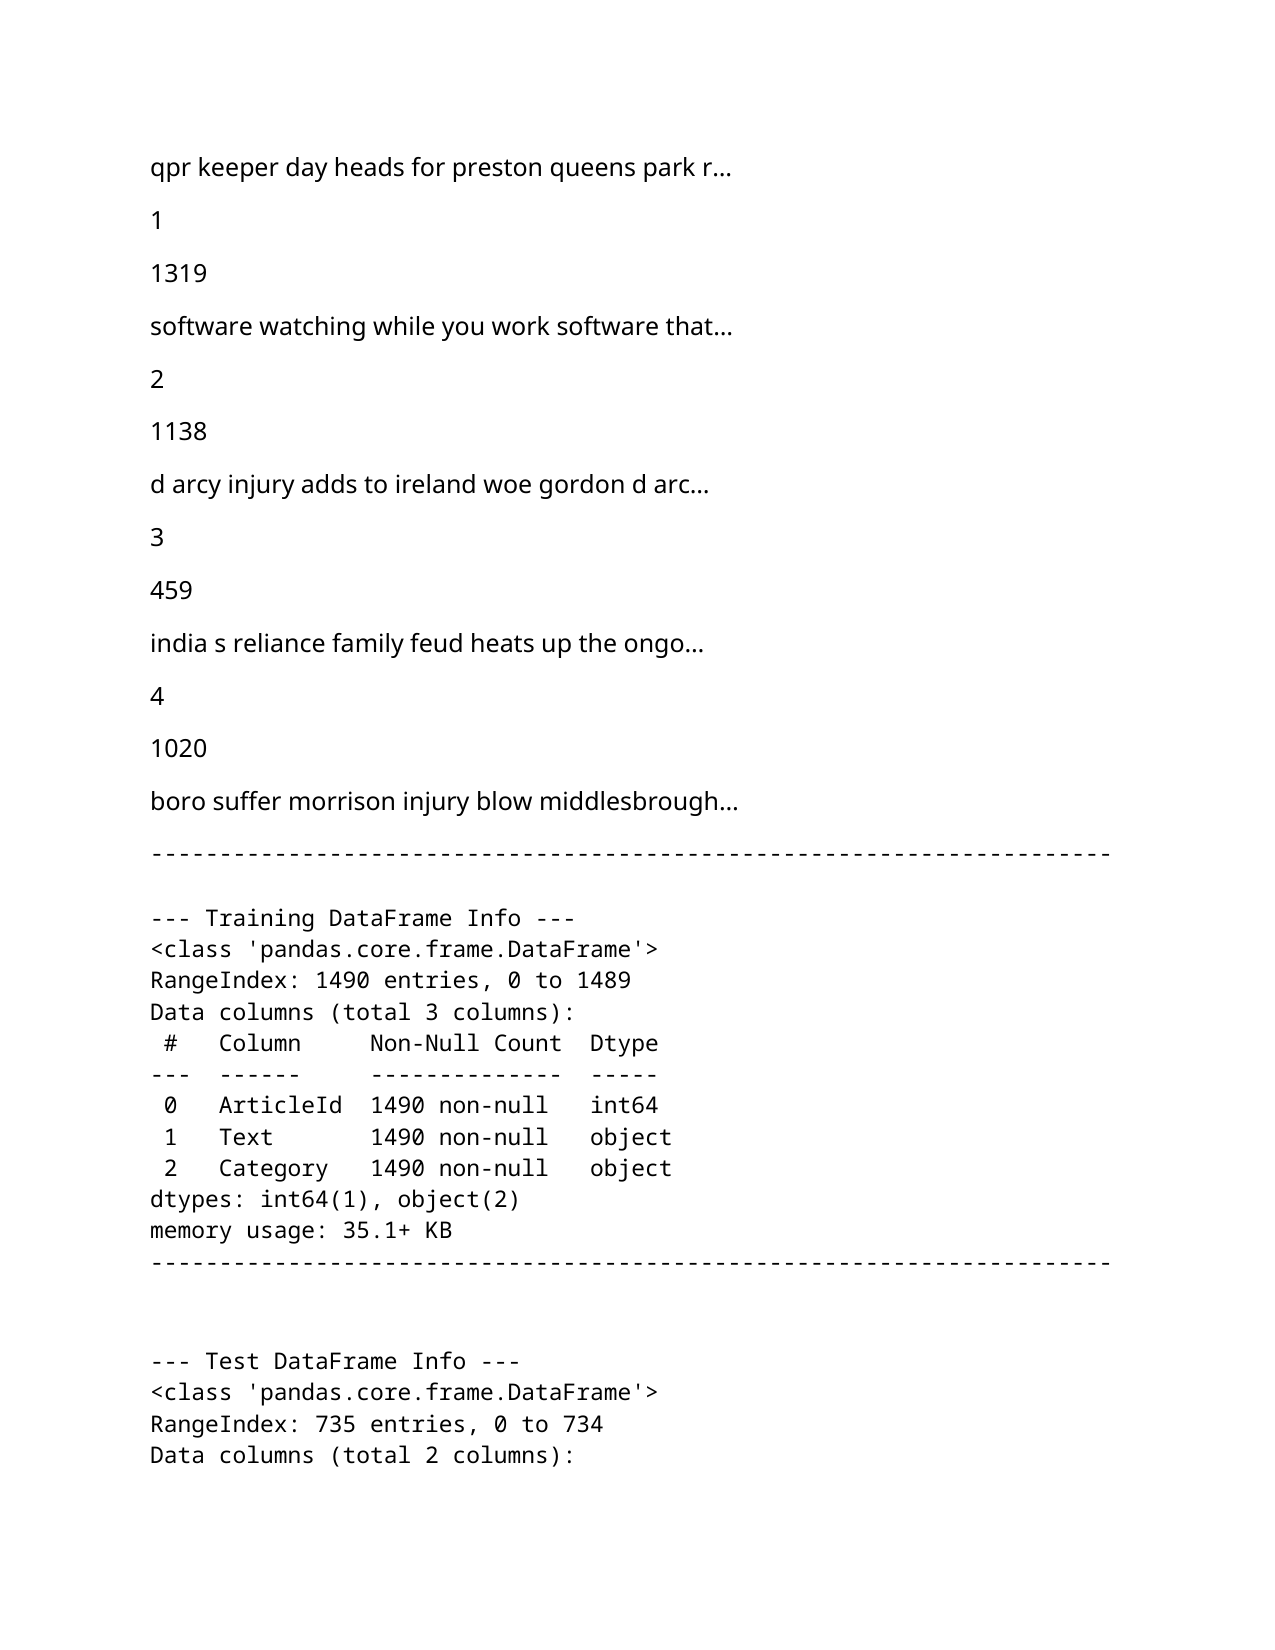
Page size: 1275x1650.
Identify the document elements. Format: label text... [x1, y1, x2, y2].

text software watching while you work software that… [150, 308, 1125, 342]
text 1020 [150, 731, 1125, 765]
text 4 [150, 678, 1125, 712]
text 1319 [150, 256, 1125, 290]
text 1 [150, 203, 1125, 237]
text 3 [150, 520, 1125, 554]
text boro suffer morrison injury blow middlesbrough… [150, 784, 1125, 818]
text 459 [150, 572, 1125, 607]
text 1138 [150, 414, 1125, 448]
text 2 [150, 361, 1125, 395]
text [150, 837, 1125, 1470]
text india s reliance family feud heats up the ongo… [150, 625, 1125, 659]
text qpr keeper day heads for preston queens park r… [150, 150, 1125, 184]
text d arcy injury adds to ireland woe gordon d arc… [150, 467, 1125, 501]
